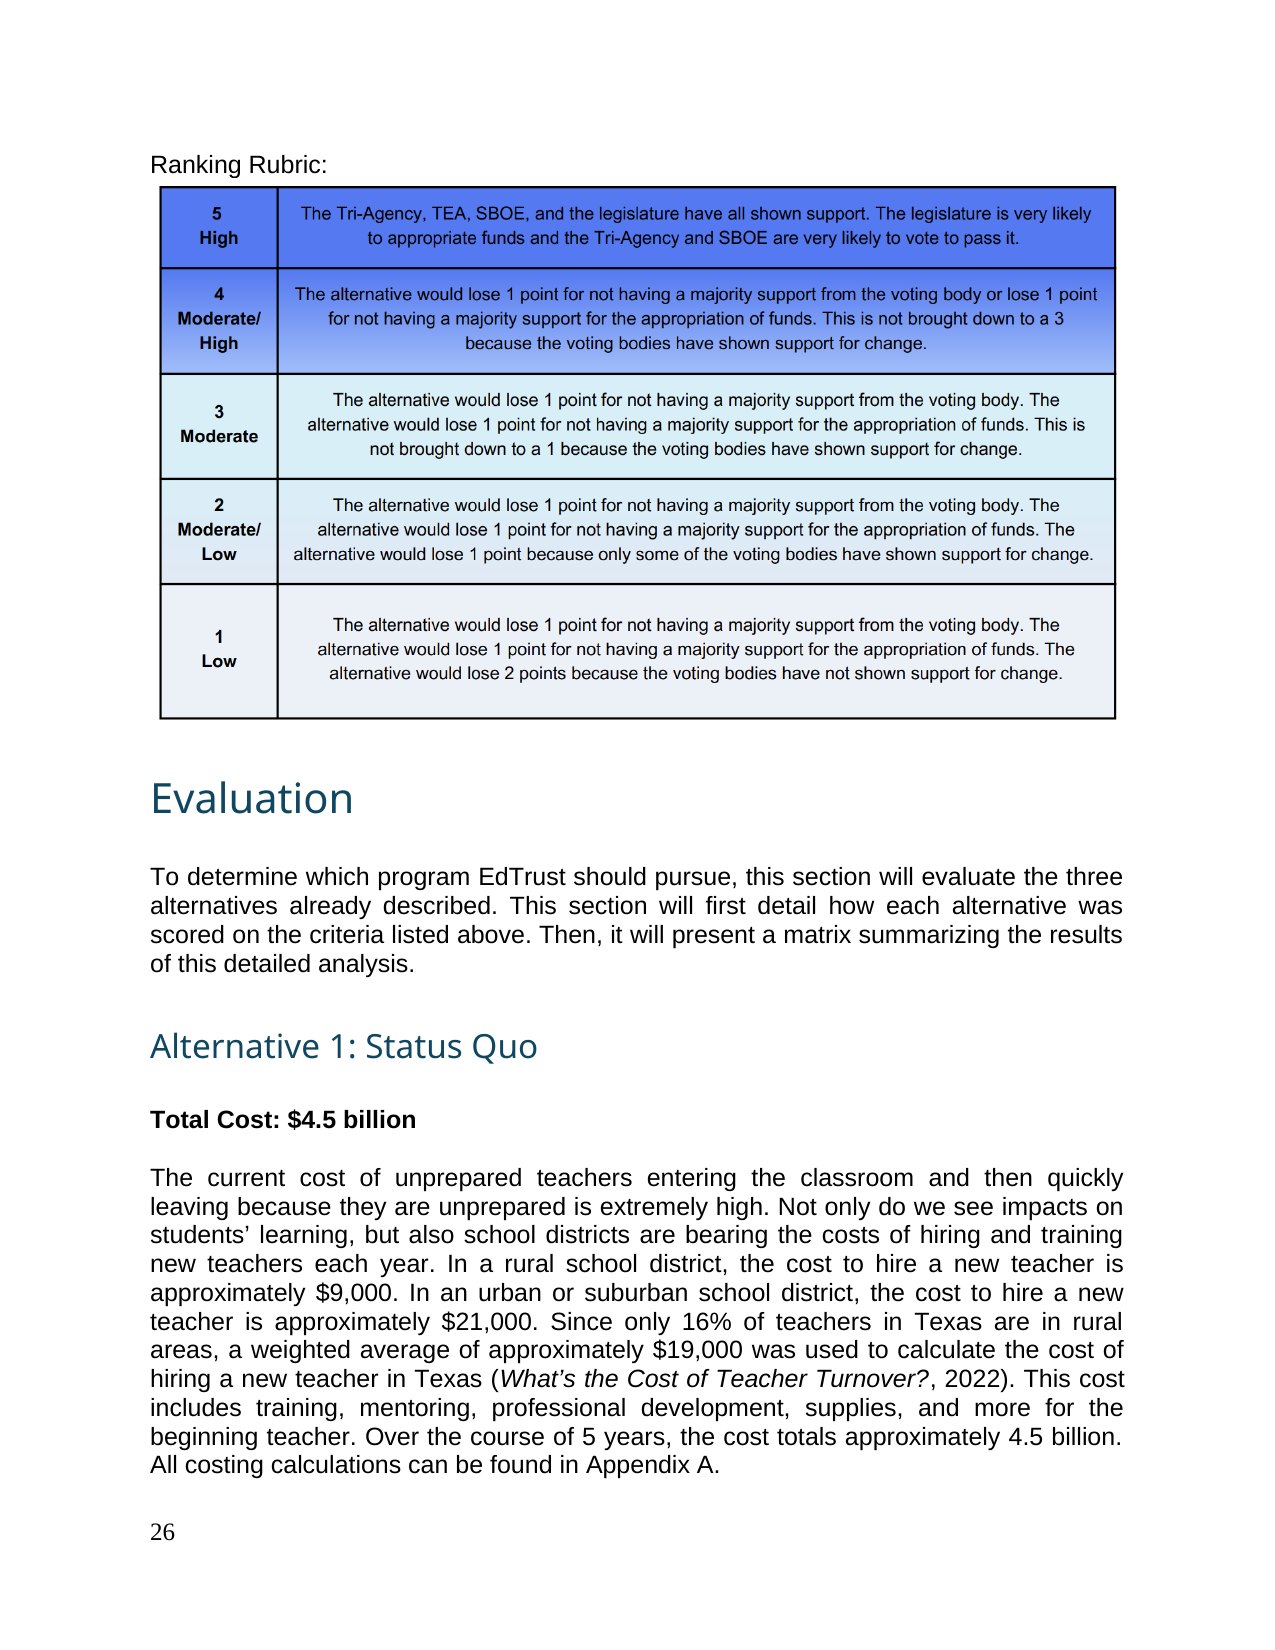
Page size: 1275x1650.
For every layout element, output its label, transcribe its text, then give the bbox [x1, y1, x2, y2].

text Total Cost: $4.5 billion [150, 1105, 1125, 1134]
subtitle Evaluation [150, 768, 1125, 825]
subtitle Alternative 1: Status Quo [150, 1023, 1125, 1068]
text The current cost of unprepared teachers entering the classroom and then quickly leaving because they are unprepared is extremely high. Not only do we see impacts on students’ learning, but also school districts are bearing the costs of hiring and training new teachers each year. In a rural school district, the cost to hire a new teacher is approximately $9,000. In an urban or suburban school district, the cost to hire a new teacher is approximately $21,000. Since only 16% of teachers in Texas are in rural areas, a weighted average of approximately $19,000 was used to calculate the cost of hiring a new teacher in Texas (What’s the Cost of Teacher Turnover?, 2022). This cost includes training, mentoring, professional development, supplies, and more for the beginning teacher. Over the course of 5 years, the cost totals approximately 4.5 billion. All costing calculations can be found in Appendix A. [150, 1163, 1125, 1479]
text To determine which program EdTrust should pursue, this section will evaluate the three alternatives already described. This section will first detail how each alternative was scored on the criteria listed above. Then, it will present a matrix summarizing the results of this detailed analysis. [150, 862, 1125, 977]
text Ranking Rubric: [150, 150, 1125, 178]
picture [150, 178, 1125, 731]
